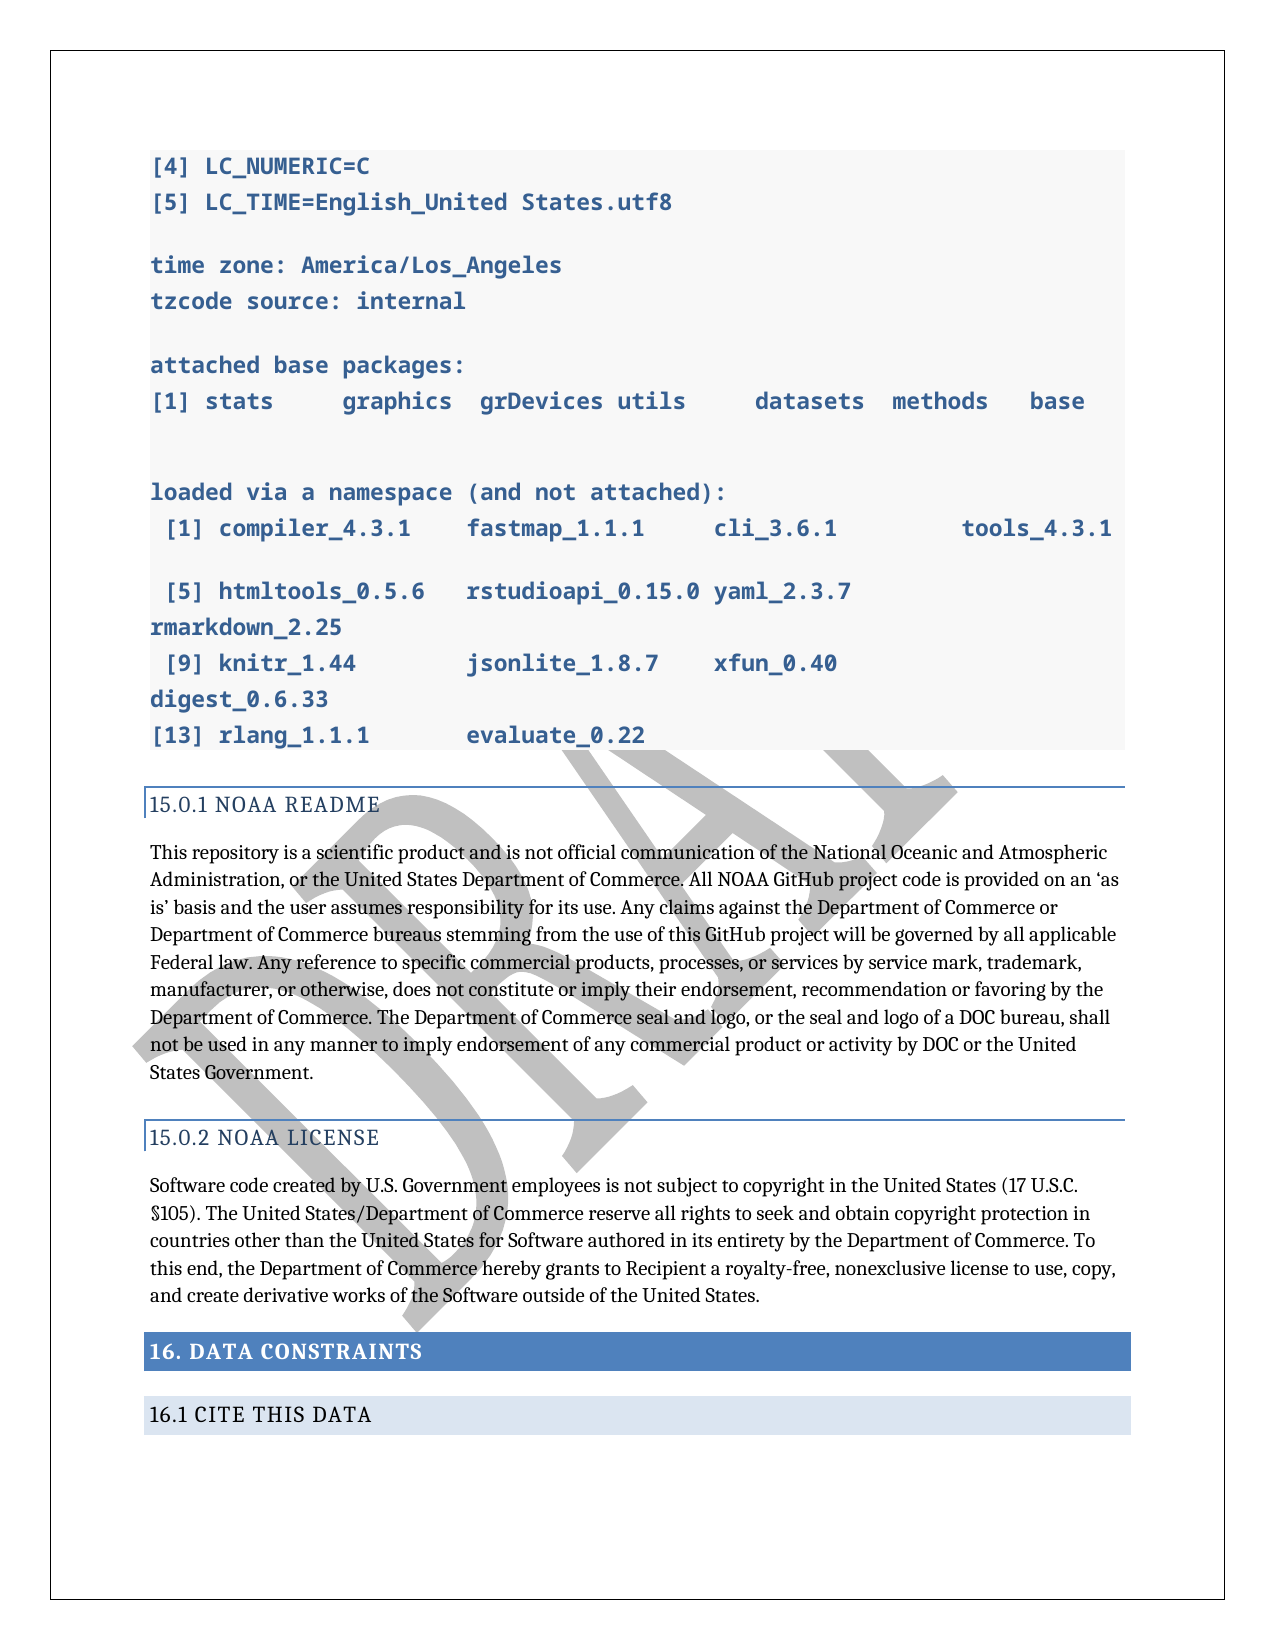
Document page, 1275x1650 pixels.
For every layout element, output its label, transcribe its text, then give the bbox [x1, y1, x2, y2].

subtitle 15.0.1 NOAA README [146, 788, 1125, 818]
subtitle 15.0.2 NOAA License [146, 1121, 1125, 1151]
subtitle 16. Data constraints [150, 1339, 1125, 1365]
text Software code created by U.S. Government employees is not subject to copyright in the United States (17 U.S.C. §105). The United States/Department of Commerce reserve all rights to seek and obtain copyright protection in countries other than the United States for Software authored in its entirety by the Department of Commerce. To this end, the Department of Commerce hereby grants to Recipient a royalty-free, nonexclusive license to use, copy, and create derivative works of the Software outside of the United States. [150, 1174, 1125, 1308]
text This repository is a scientific product and is not official communication of the National Oceanic and Atmospheric Administration, or the United States Department of Commerce. All NOAA GitHub project code is provided on an ‘as is’ basis and the user assumes responsibility for its use. Any claims against the Department of Commerce or Department of Commerce bureaus stemming from the use of this GitHub project will be governed by all applicable Federal law. Any reference to specific commercial products, processes, or services by service mark, trademark, manufacturer, or otherwise, does not constitute or imply their endorsement, recommendation or favoring by the Department of Commerce. The Department of Commerce seal and logo, or the seal and logo of a DOC bureau, shall not be used in any manner to imply endorsement of any commercial product or activity by DOC or the United States Government. [150, 841, 1125, 1084]
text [150, 150, 1125, 750]
subtitle 16.1 Cite this data [150, 1402, 1125, 1428]
